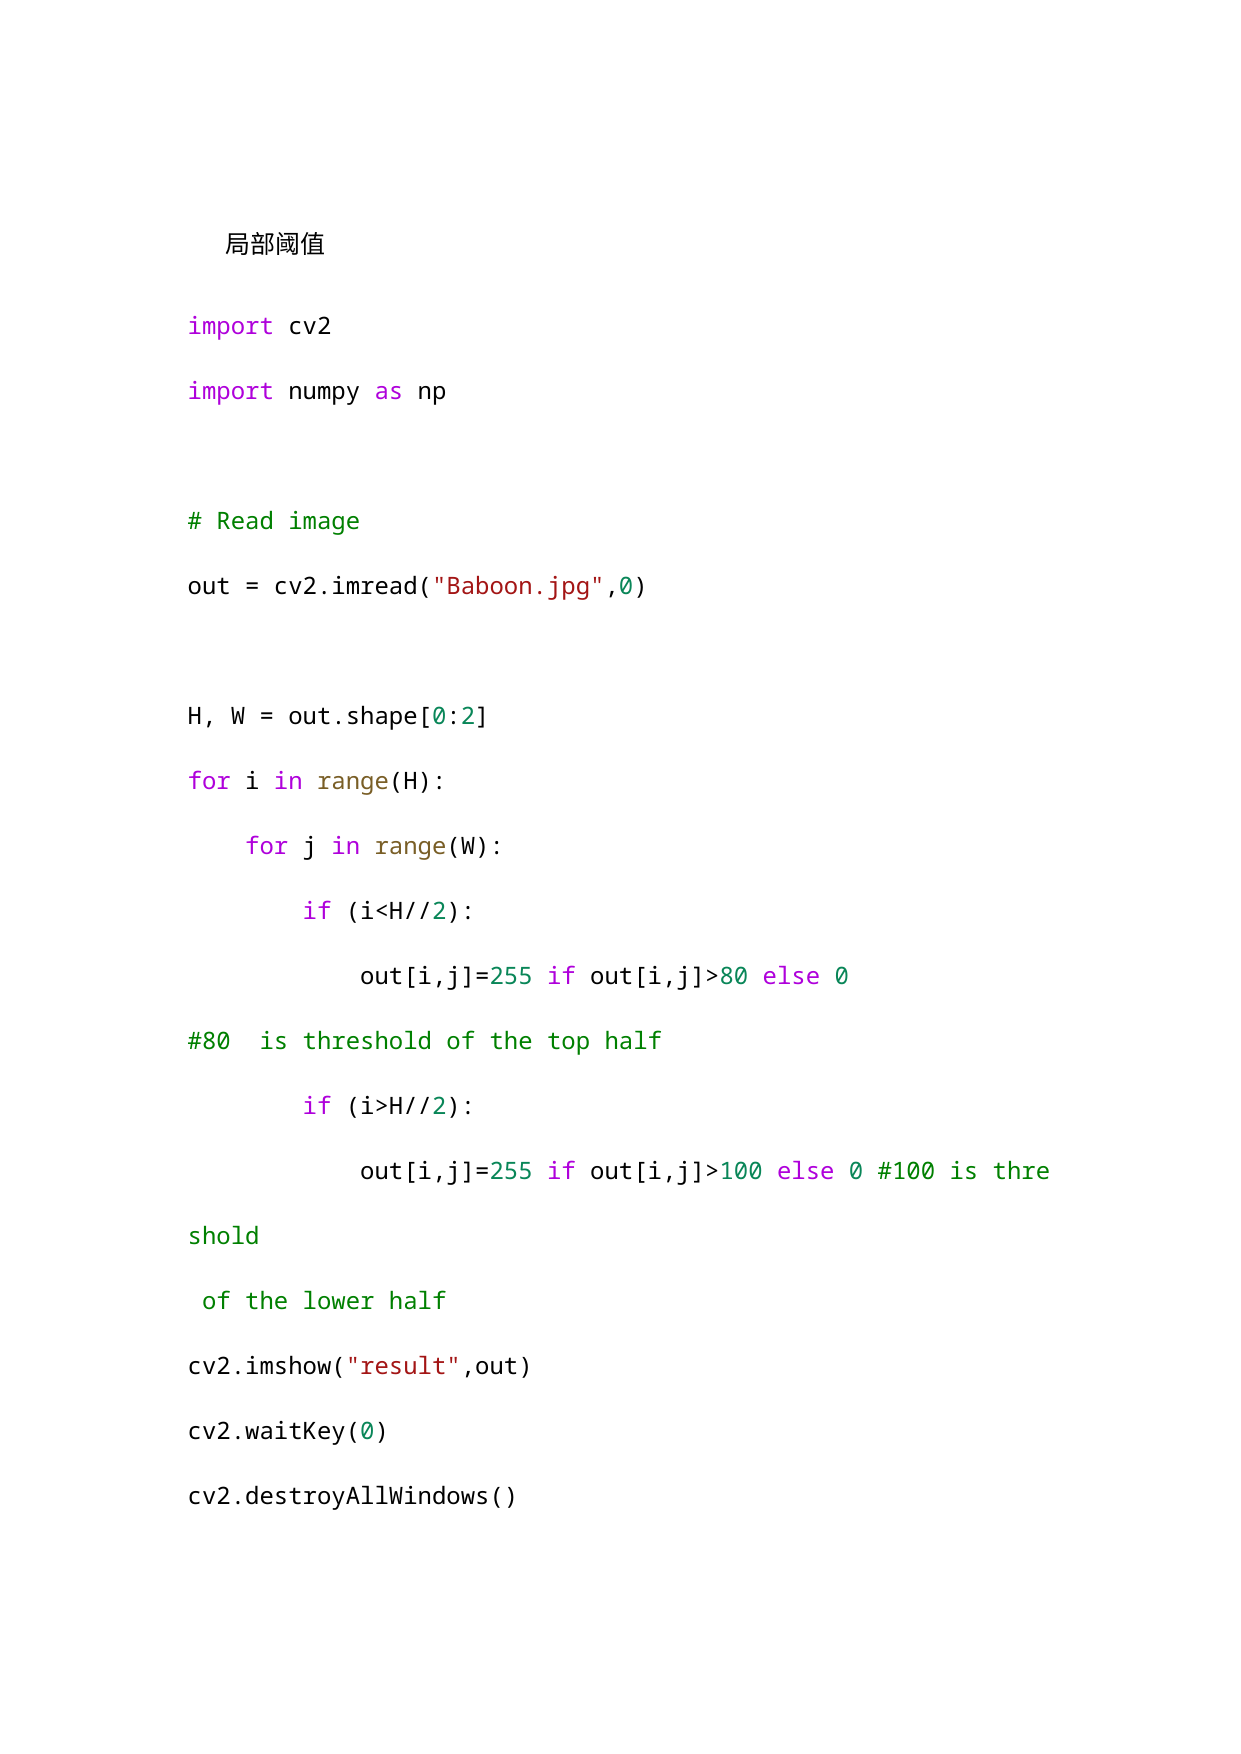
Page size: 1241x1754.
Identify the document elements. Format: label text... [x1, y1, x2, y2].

text cv2.waitKey(0) [187, 1398, 1053, 1463]
text out[i,j]=255 if out[i,j]>100 else 0 #100 is threshold [187, 1138, 1053, 1268]
text out[i,j]=255 if out[i,j]>80 else 0 #80 is threshold of the top half [187, 943, 1053, 1073]
text for j in range(W): [187, 813, 1053, 878]
text out = cv2.imread("Baboon.jpg",0) [187, 553, 1053, 618]
text of the lower half [187, 1268, 1053, 1333]
text if (i>H//2): [187, 1073, 1053, 1138]
text import numpy as np [187, 358, 1053, 423]
text cv2.destroyAllWindows() [187, 1463, 1053, 1528]
text 局部阈值 [225, 210, 1053, 275]
text H, W = out.shape[0:2] [187, 683, 1053, 748]
text # Read image [187, 488, 1053, 553]
text cv2.imshow("result",out) [187, 1333, 1053, 1398]
text for i in range(H): [187, 748, 1053, 813]
text if (i<H//2): [187, 878, 1053, 943]
text import cv2 [187, 293, 1053, 358]
